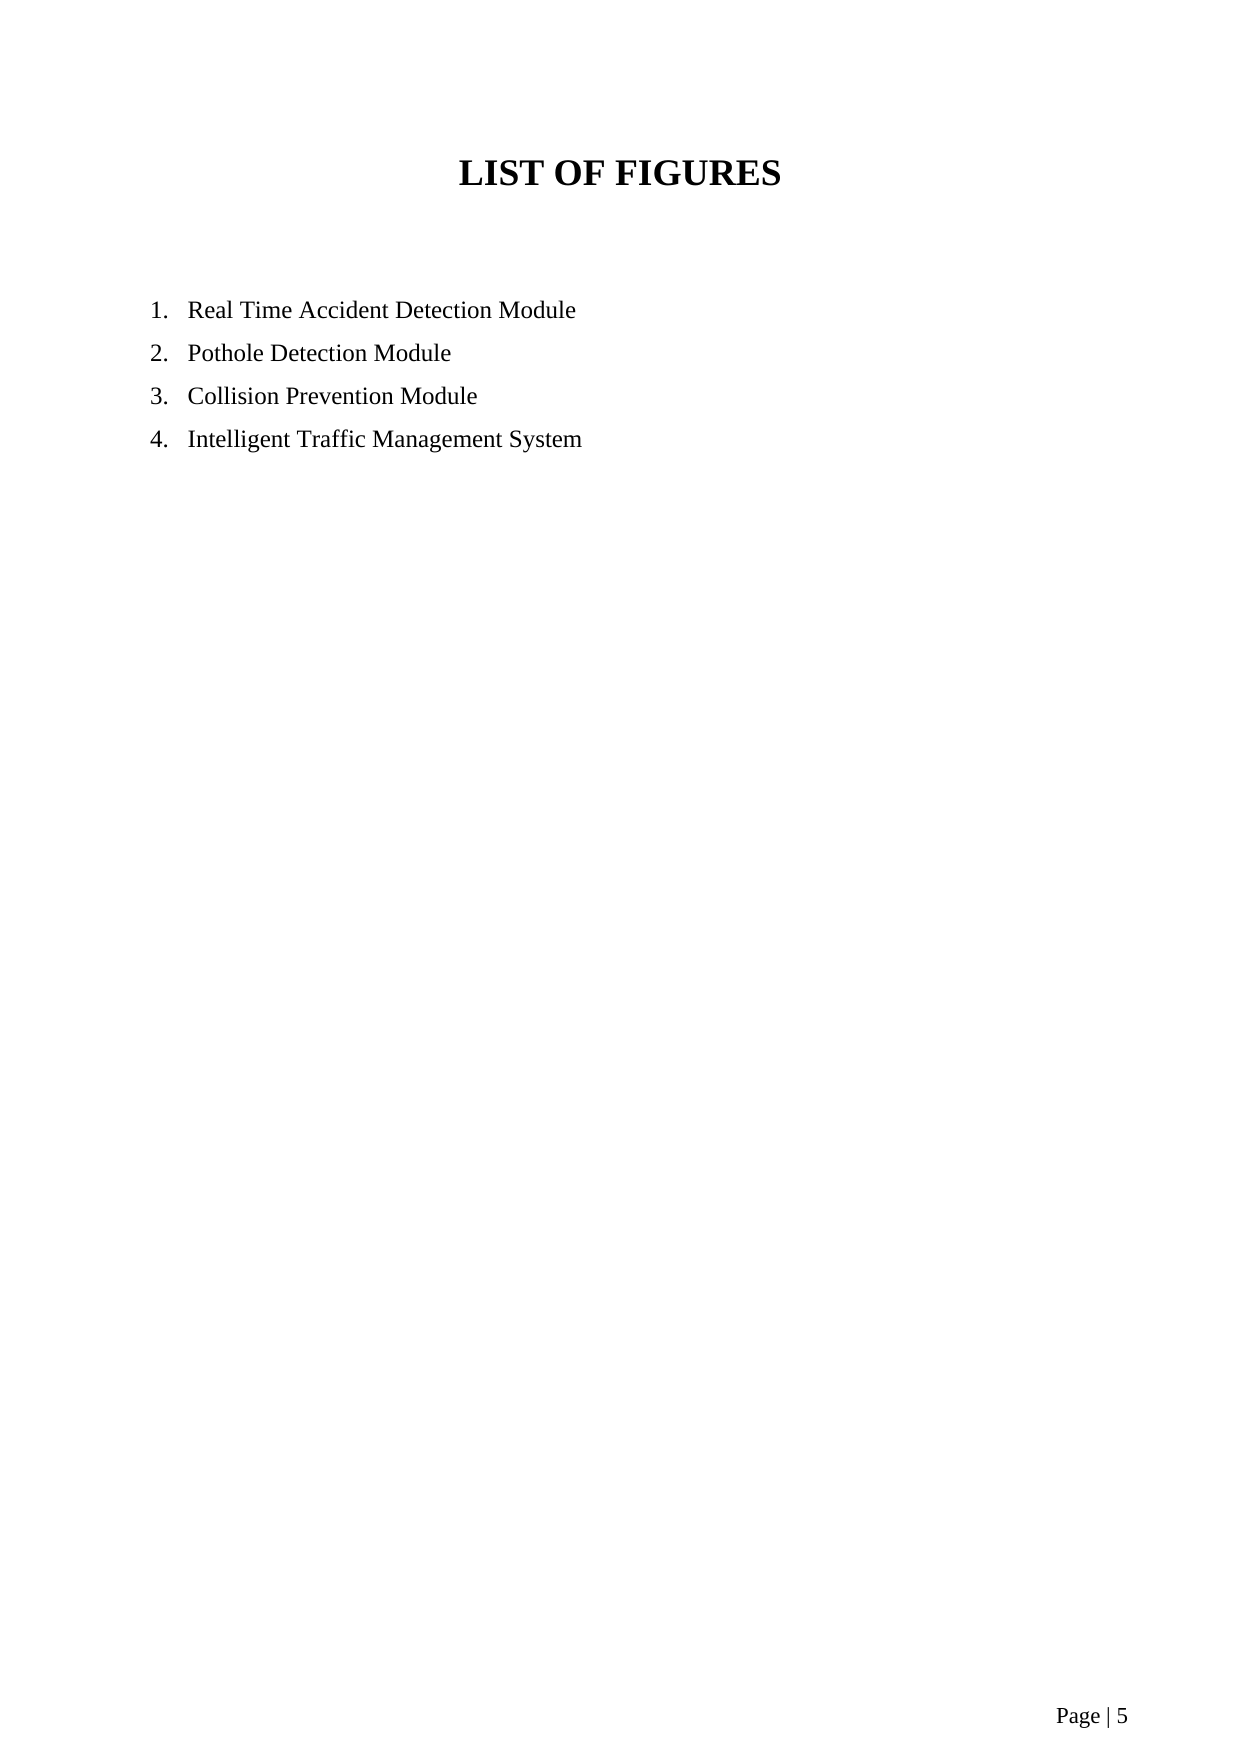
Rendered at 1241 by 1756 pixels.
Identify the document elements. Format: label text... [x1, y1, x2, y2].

list Collision Prevention Module [150, 381, 1128, 410]
text LIST OF FIGURES [112, 150, 1128, 193]
list Pothole Detection Module [150, 338, 1128, 367]
list Intelligent Traffic Management System [150, 424, 1128, 453]
list Real Time Accident Detection Module [150, 295, 1128, 324]
